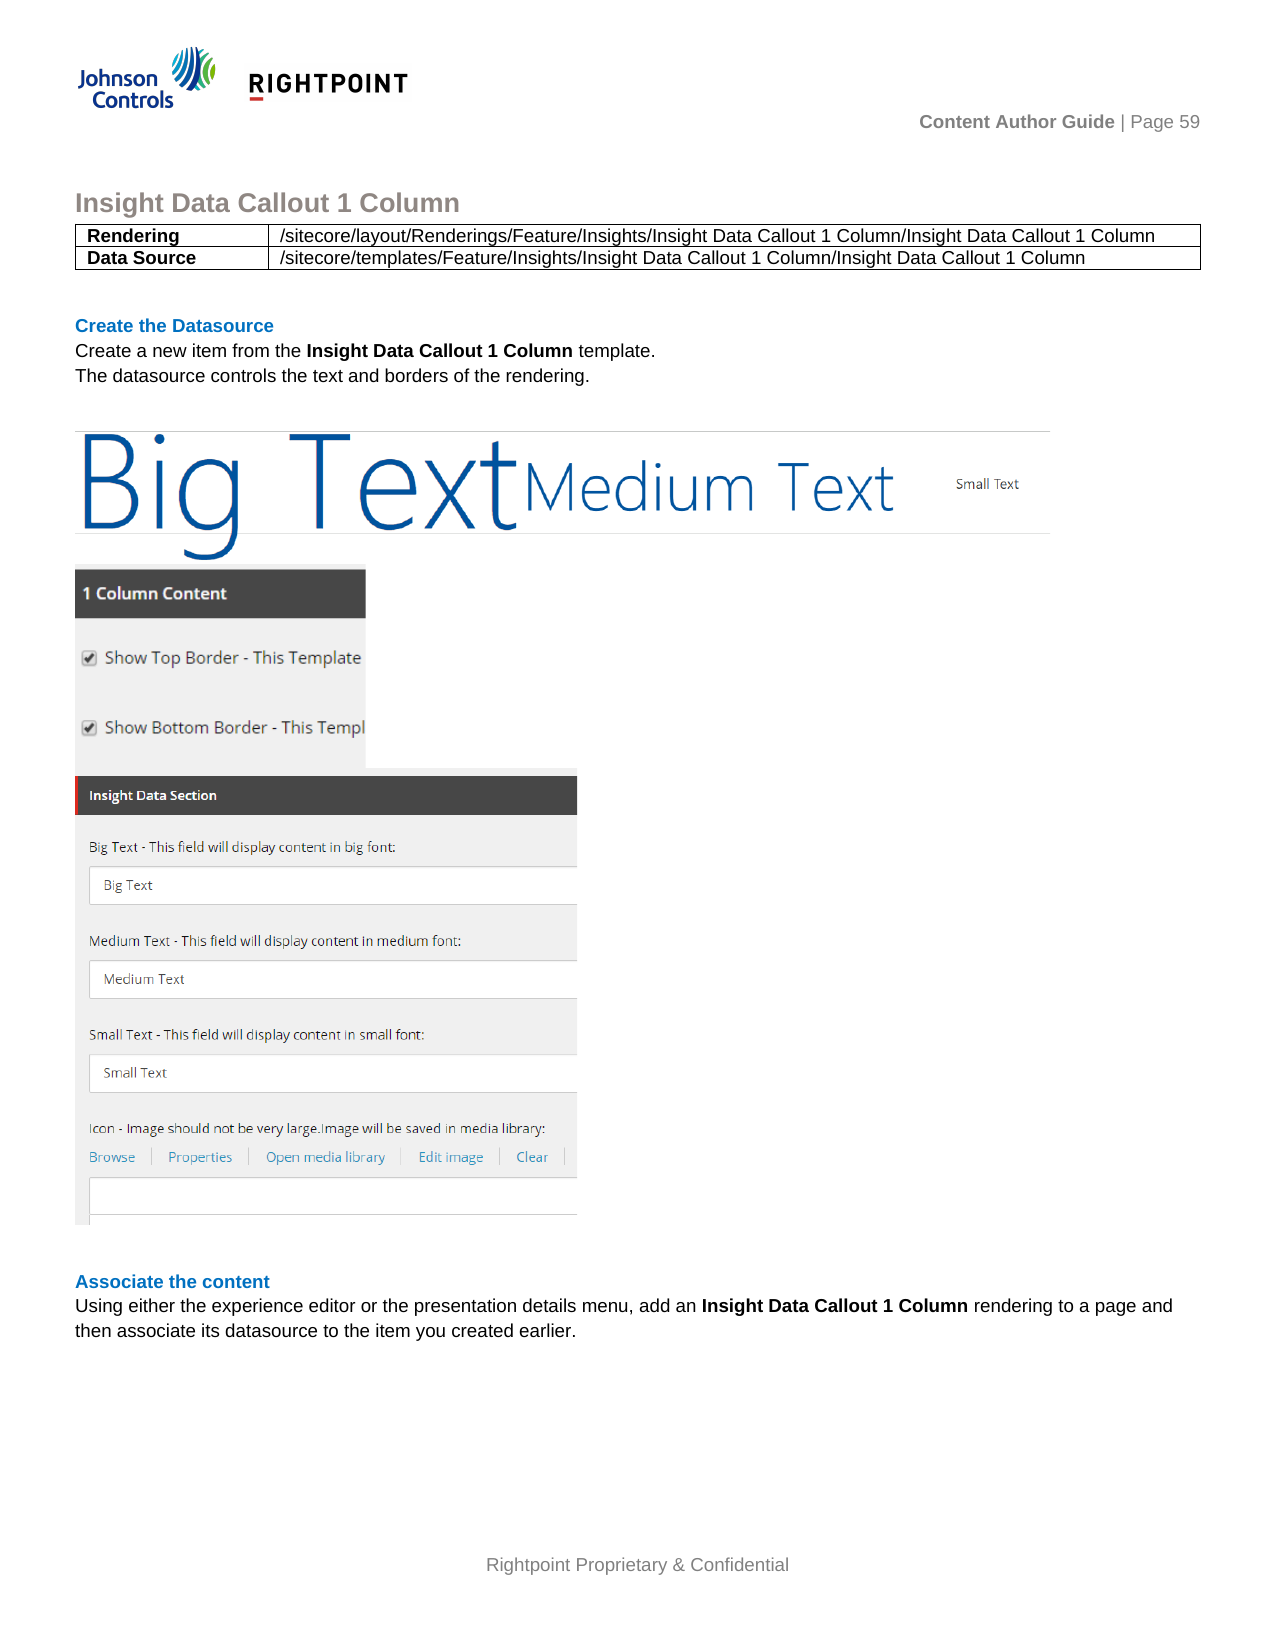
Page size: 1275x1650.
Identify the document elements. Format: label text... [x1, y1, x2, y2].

subtitle Create the Datasource [75, 315, 1200, 337]
text Using either the experience editor or the presentation details menu, add an Insight Data Callout 1 Column rendering to a page and then associate its datasource to the item you created earlier. [75, 1295, 1200, 1342]
table_header /sitecore/layout/Renderings/Feature/Insights/Insight Data Callout 1 Column/Insight Data Callout 1 Column [269, 225, 1200, 246]
table_cell /sitecore/templates/Feature/Insights/Insight Data Callout 1 Column/Insight Data Callout 1 Column [269, 247, 1200, 269]
picture [75, 44, 218, 111]
picture [75, 414, 1050, 1225]
subtitle Associate the content [75, 1271, 1200, 1292]
table_cell Data Source [76, 247, 268, 269]
subtitle Insight Data Callout 1 Column [75, 187, 1200, 219]
text Create a new item from the Insight Data Callout 1 Column template. [75, 340, 1200, 362]
table_header Rendering [76, 225, 268, 246]
text The datasource controls the text and borders of the rendering. [75, 365, 1200, 386]
picture [243, 63, 413, 102]
